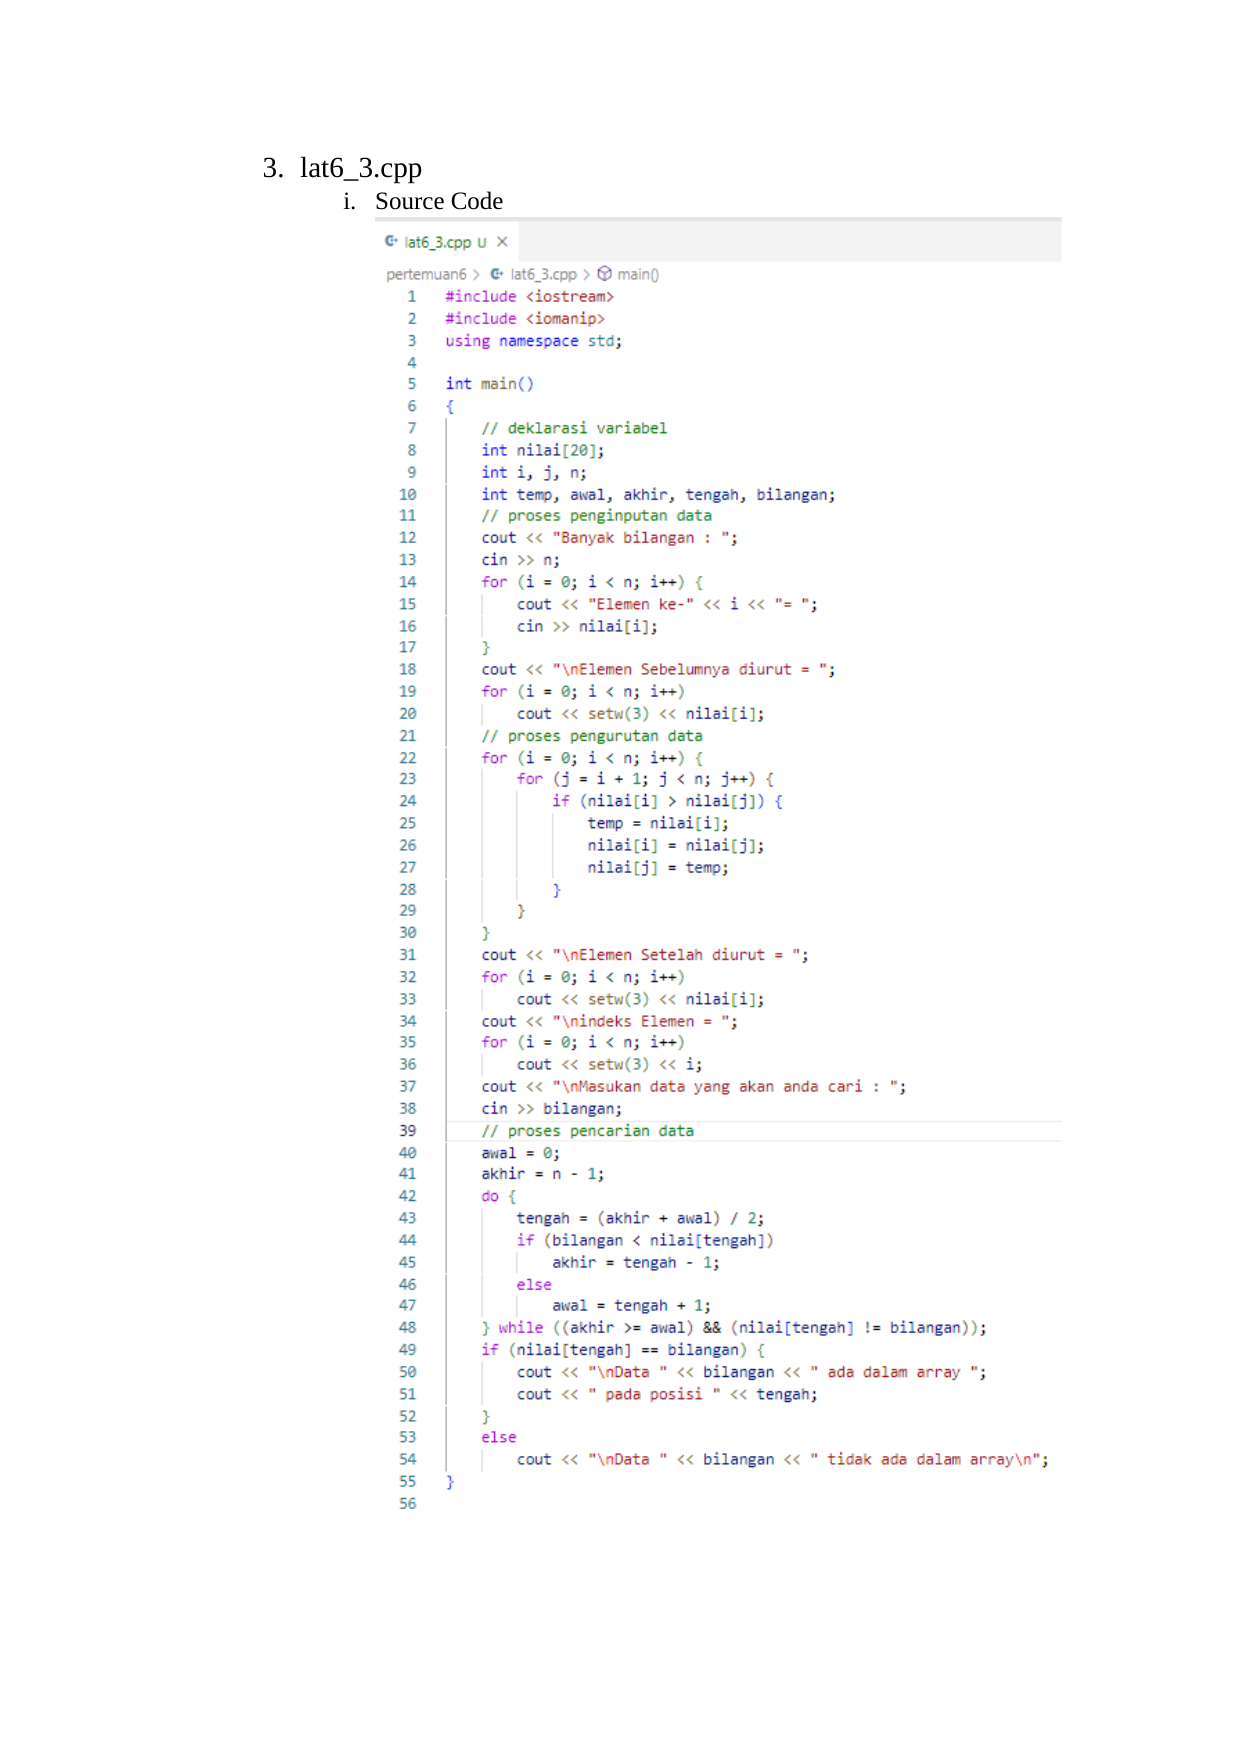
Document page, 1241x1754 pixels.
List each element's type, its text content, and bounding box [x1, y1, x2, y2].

list lat6_3.cpp [262, 150, 1090, 183]
picture [375, 217, 1062, 1516]
